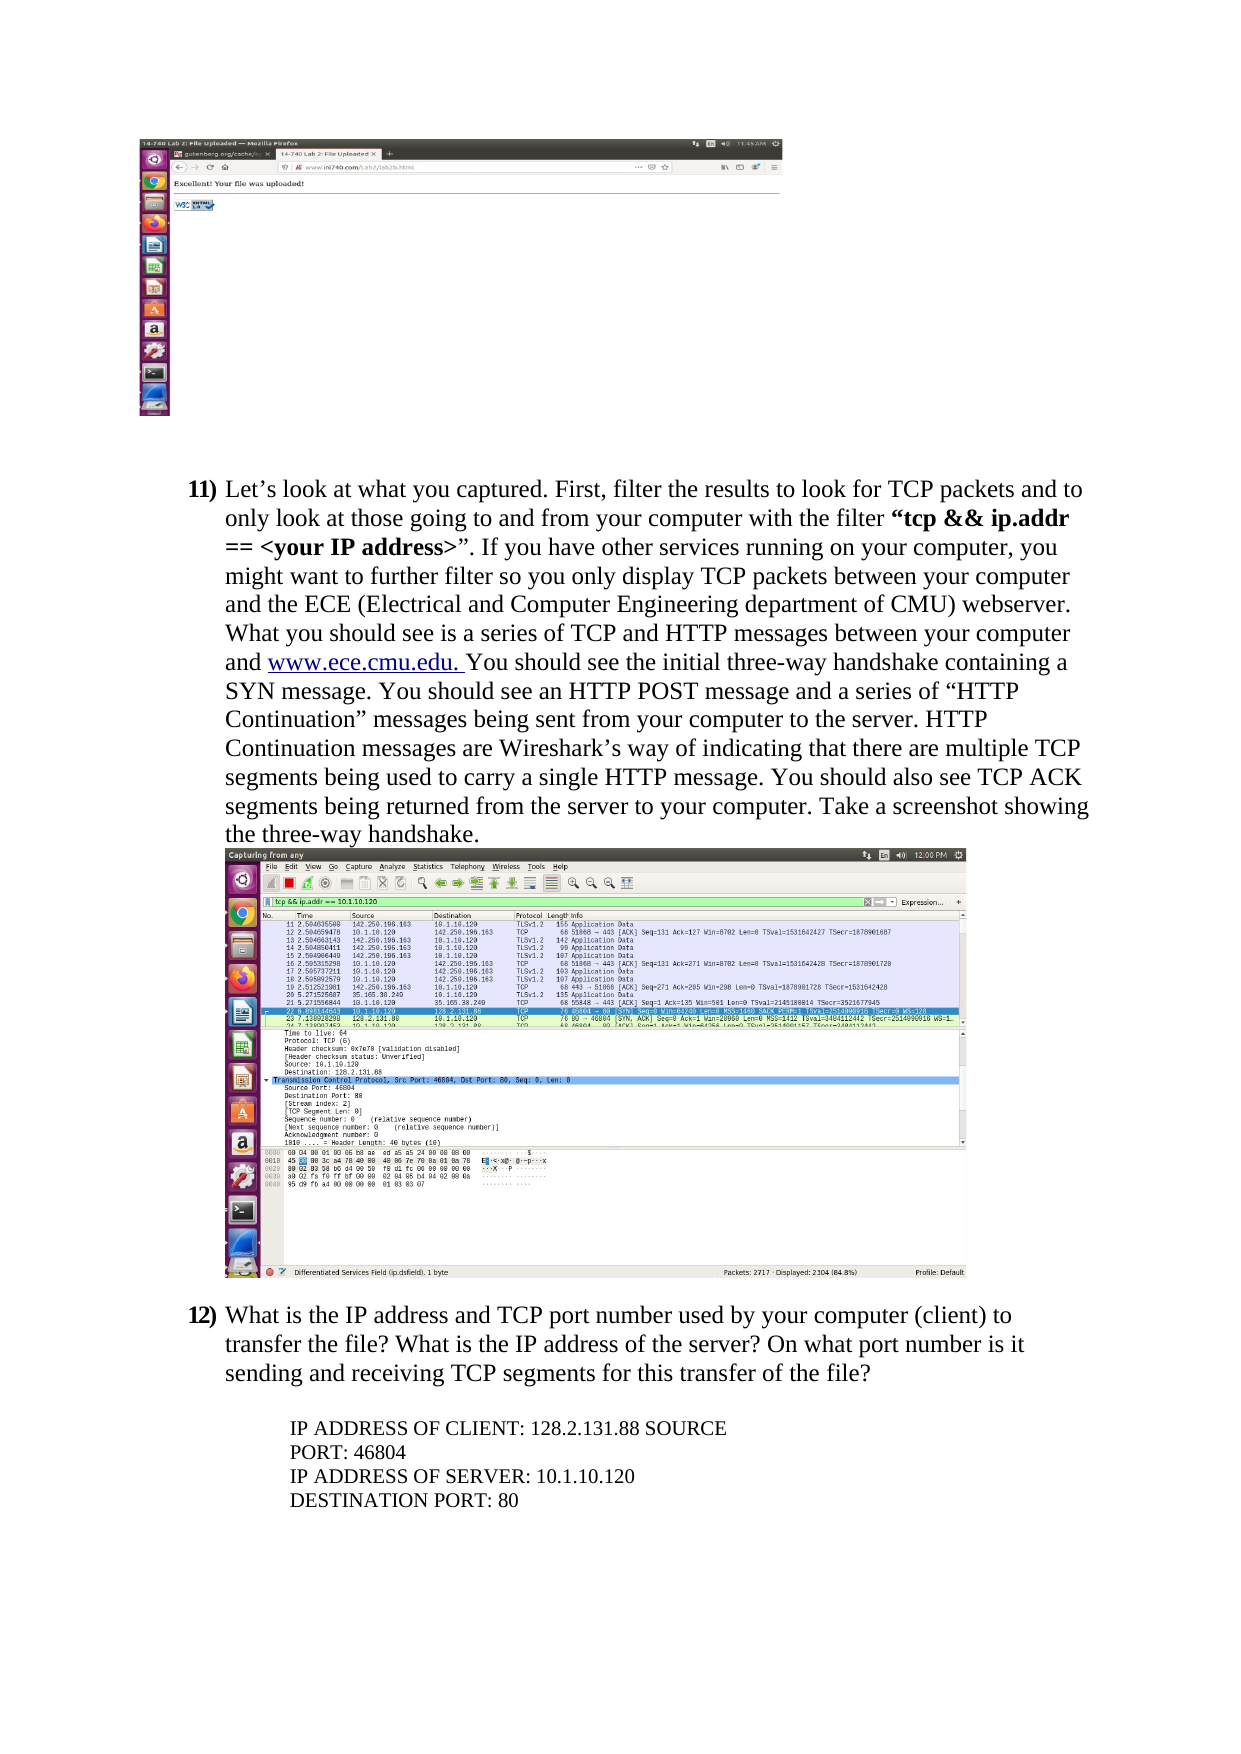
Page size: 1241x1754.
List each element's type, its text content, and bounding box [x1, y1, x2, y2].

list Let’s look at what you captured. First, filter the results to look for TCP packets and to only look at those going to and from your computer with the filter “tcp && ip.addr [187, 474, 1083, 532]
text == <your IP address>”. If you have other services running on your computer, you might want to further filter so you only display TCP packets between your computer and the ECE (Electrical and Computer Engineering department of CMU) webserver. What you should see is a series of TCP and HTTP messages between your computer and www.ece.cmu.edu. You should see the initial three-way handshake containing a SYN message. You should see an HTTP POST message and a series of “HTTP Continuation” messages being sent from your computer to the server. HTTP Continuation messages are Wireshark’s way of indicating that there are multiple TCP segments being used to carry a single HTTP message. You should also see TCP ACK segments being returned from the server to your computer. Take a screenshot showing the three-way handshake. [225, 532, 1091, 848]
text IP ADDRESS OF SERVER: 10.1.10.120 DESTINATION PORT: 80 [289, 1464, 721, 1512]
picture [139, 139, 783, 416]
list What is the IP address and TCP port number used by your computer (client) to transfer the file? What is the IP address of the server? On what port number is it sending and receiving TCP segments for this transfer of the file? [187, 1300, 1025, 1387]
picture [225, 848, 967, 1278]
subtitle IP ADDRESS OF CLIENT: 128.2.131.88 SOURCE PORT: 46804 [289, 1416, 728, 1464]
